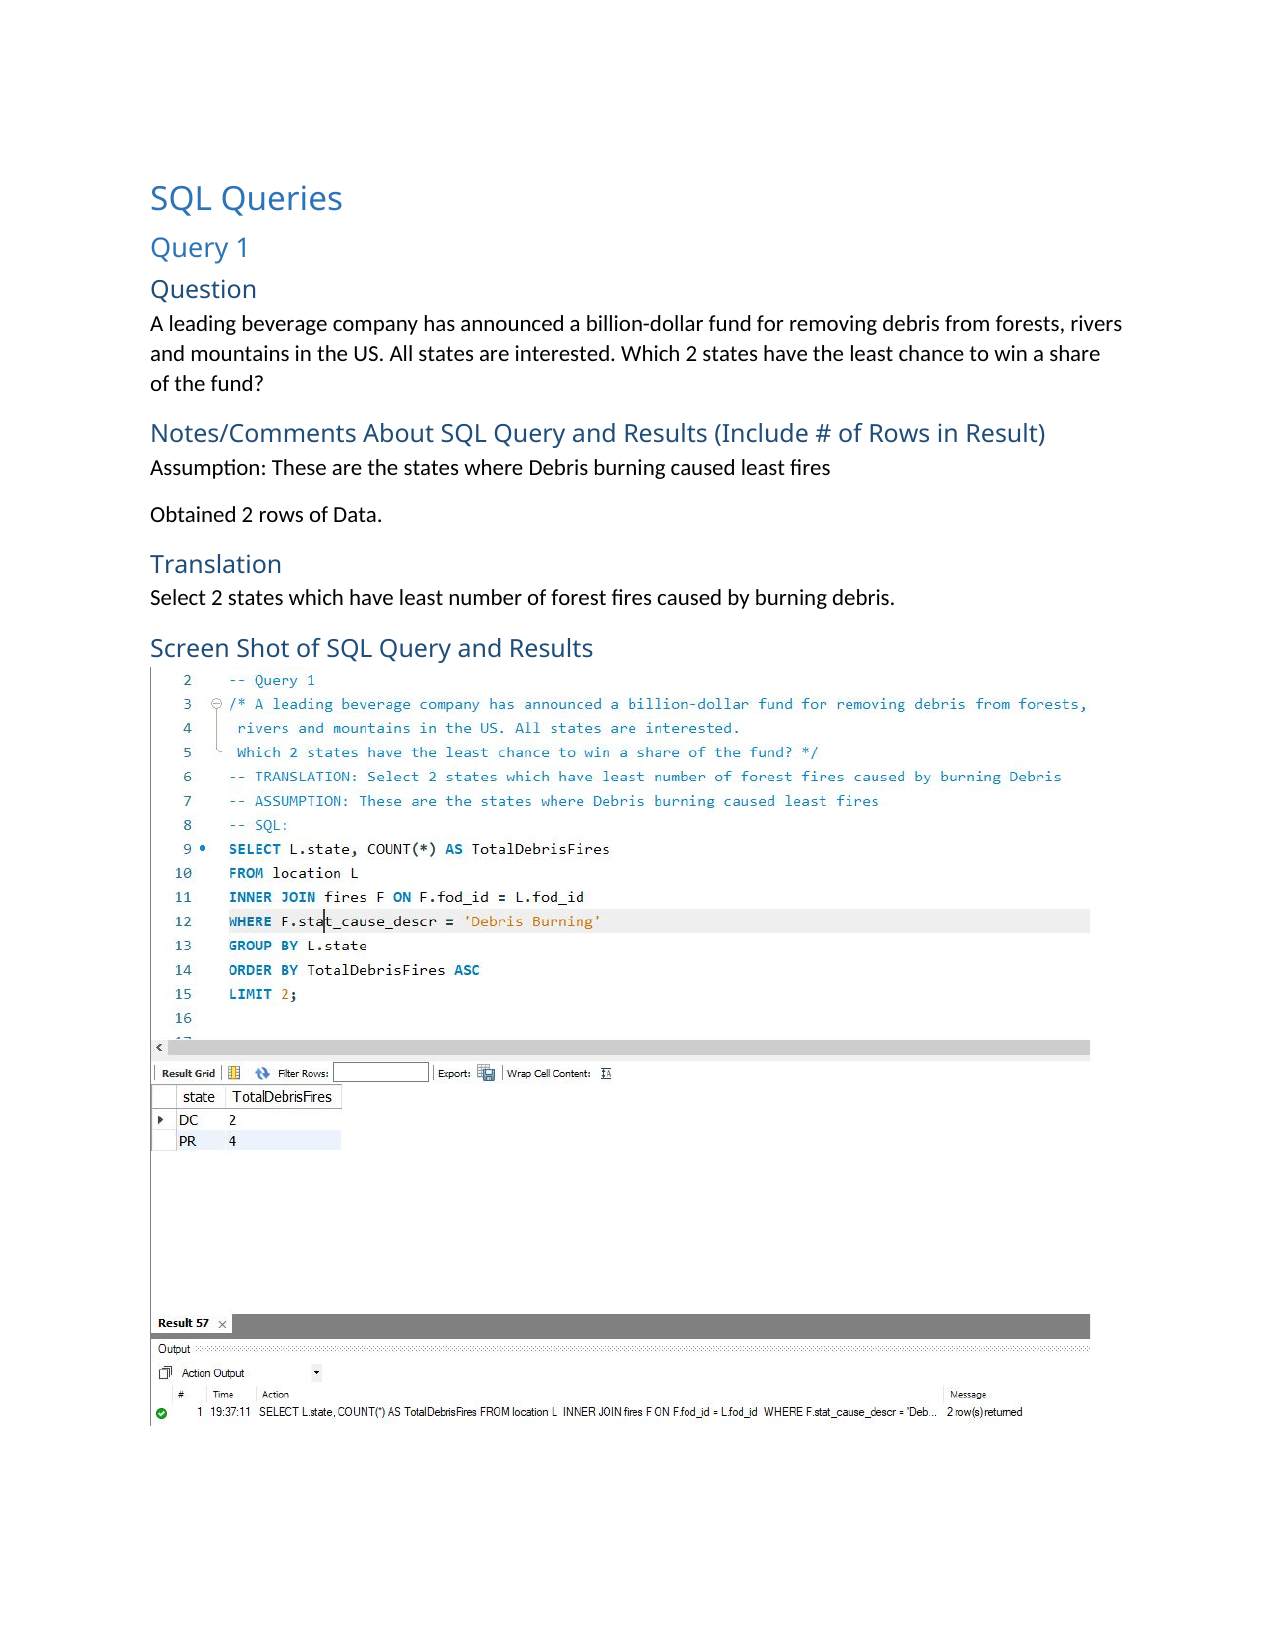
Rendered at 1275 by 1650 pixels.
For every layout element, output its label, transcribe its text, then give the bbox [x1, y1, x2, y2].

subtitle Question [150, 272, 1125, 306]
subtitle Screen Shot of SQL Query and Results [150, 630, 1125, 664]
subtitle Query 1 [150, 228, 1125, 265]
subtitle Notes/Comments About SQL Query and Results (Include # of Rows in Result) [150, 416, 1125, 450]
subtitle SQL Queries [150, 175, 1125, 220]
picture [150, 667, 1091, 1426]
text Select 2 states which have least number of forest fires caused by burning debris. [150, 583, 1125, 611]
text A leading beverage company has announced a billion-dollar fund for removing debris from forests, rivers and mountains in the US. All states are interested. Which 2 states have the least chance to win a share of the fund? [150, 309, 1125, 397]
text Assumption: These are the states where Debris burning caused least fires [150, 453, 1125, 481]
subtitle Translation [150, 547, 1125, 581]
text Obtained 2 rows of Data. [150, 500, 1125, 528]
